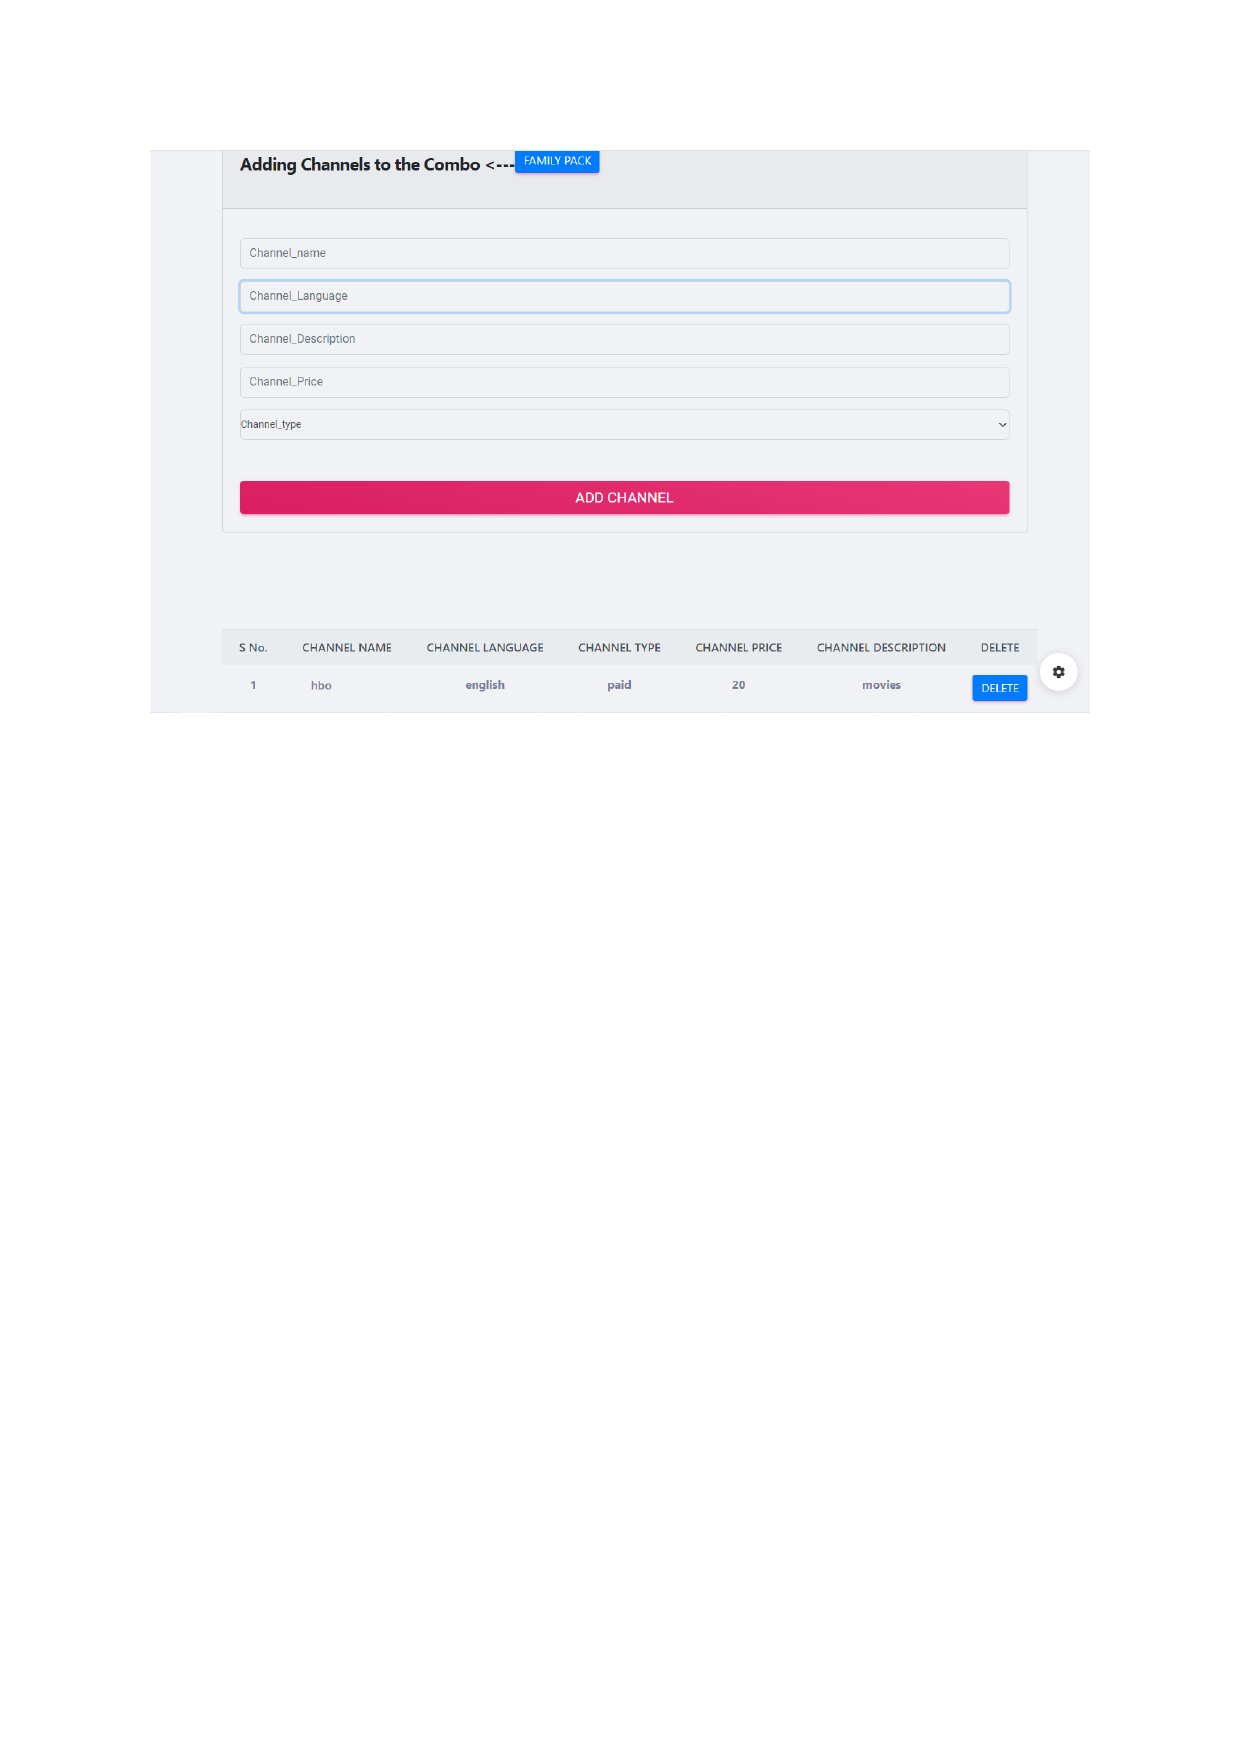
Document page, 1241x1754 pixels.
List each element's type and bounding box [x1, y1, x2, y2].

picture [150, 150, 1091, 713]
